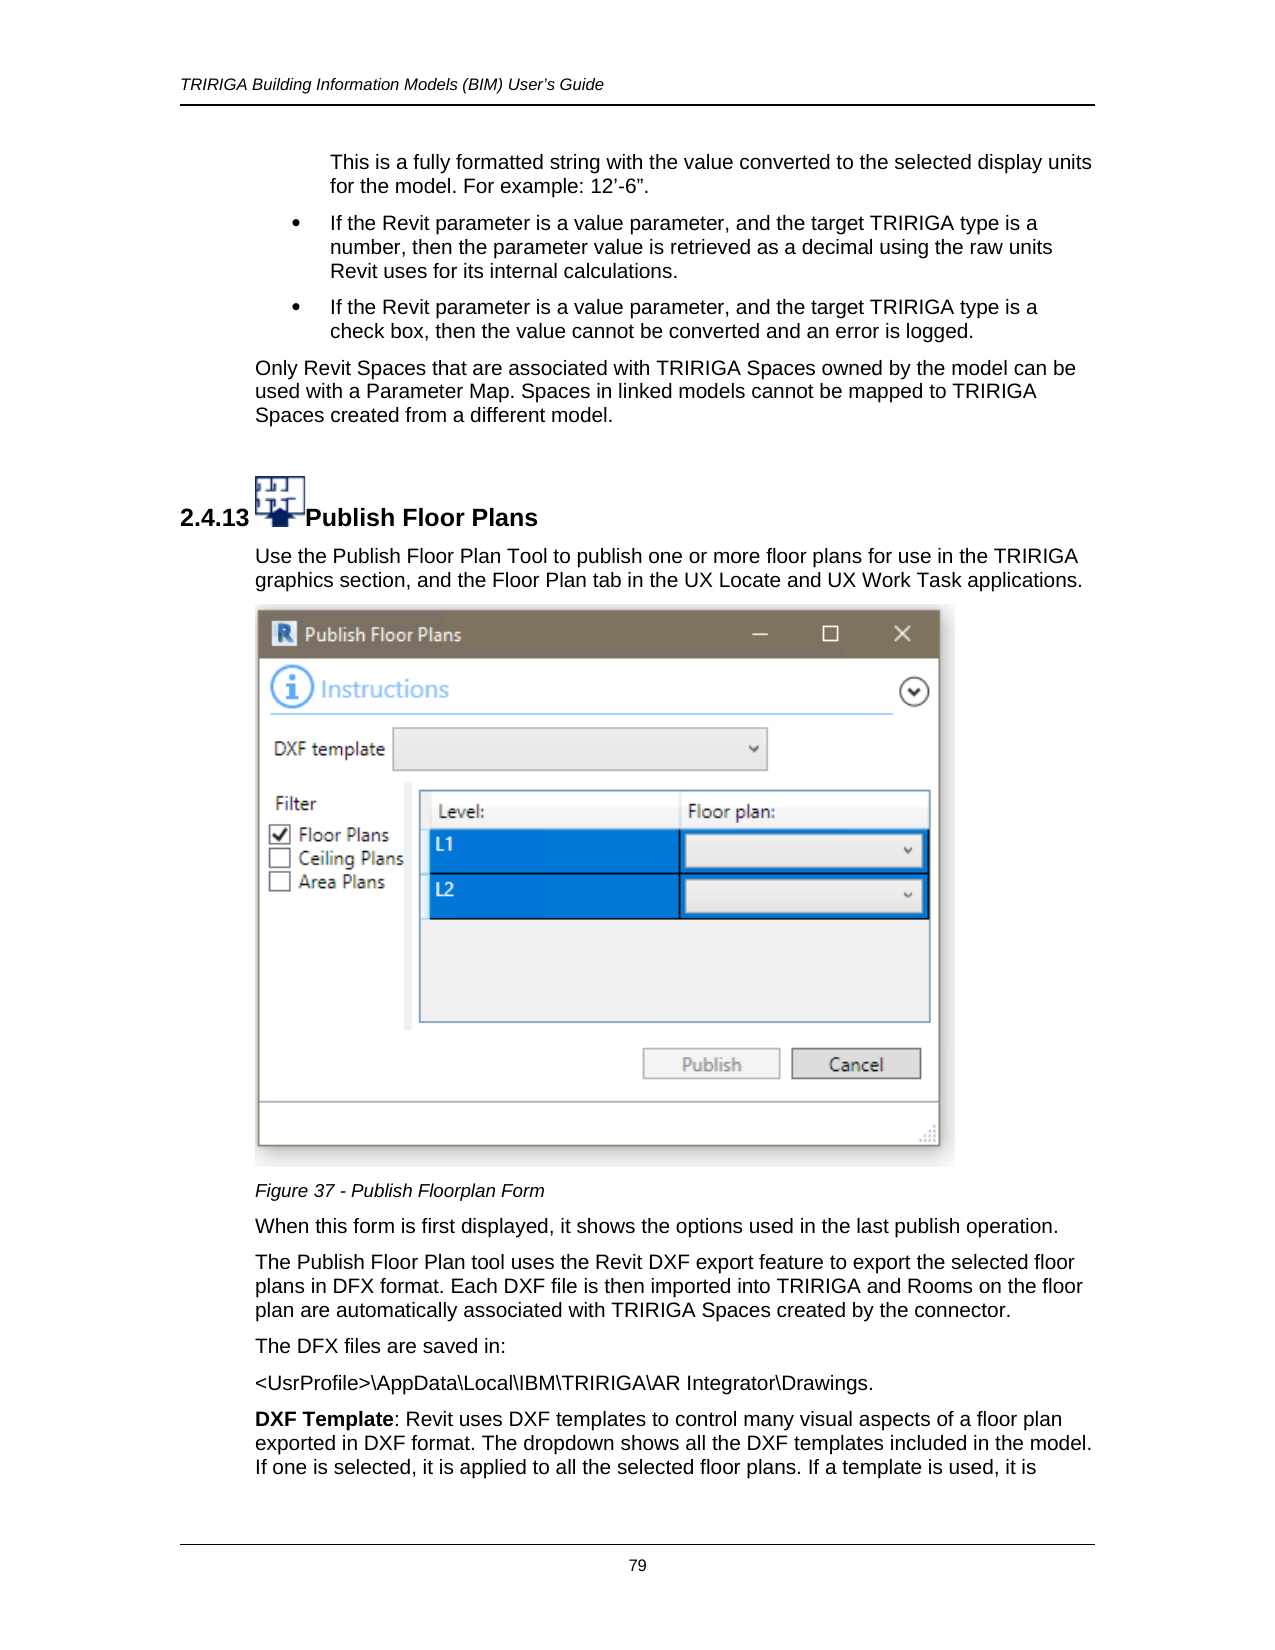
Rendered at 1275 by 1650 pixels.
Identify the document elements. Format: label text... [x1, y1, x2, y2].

text When this form is first displayed, it shows the options used in the last publish operation. [255, 1213, 1095, 1237]
list If the Revit parameter is a value parameter, and the target TRIRIGA type is a check box, then the value cannot be converted and an error is logged. [292, 295, 1095, 343]
list If the Revit parameter is a value parameter, and the target TRIRIGA type is a number, then the parameter value is retrieved as a decimal using the raw units Revit uses for its internal calculations. [292, 210, 1095, 282]
subtitle Publish Floor Plans [180, 476, 1095, 532]
picture [255, 476, 306, 527]
text Only Revit Spaces that are associated with TRIRIGA Spaces owned by the model can be used with a Parameter Map. Spaces in linked models cannot be mapped to TRIRIGA Spaces created from a different model. [255, 355, 1095, 427]
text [255, 1407, 1095, 1479]
picture [255, 604, 955, 1167]
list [292, 150, 1095, 198]
text <UsrProfile>\AppData\Local\IBM\TRIRIGA\AR Integrator\Drawings. [255, 1371, 1095, 1395]
text The DFX files are saved in: [255, 1334, 1095, 1358]
text Use the Publish Floor Plan Tool to publish one or more floor plans for use in the TRIRIGA graphics section, and the Floor Plan tab in the UX Locate and UX Work Task applications. [255, 544, 1095, 592]
text The Publish Floor Plan tool uses the Revit DXF export feature to export the selected floor plans in DFX format. Each DXF file is then imported into TRIRIGA and Rooms on the floor plan are automatically associated with TRIRIGA Spaces created by the connector. [255, 1250, 1095, 1322]
text Figure 37 - Publish Floorplan Form [255, 1179, 1095, 1201]
